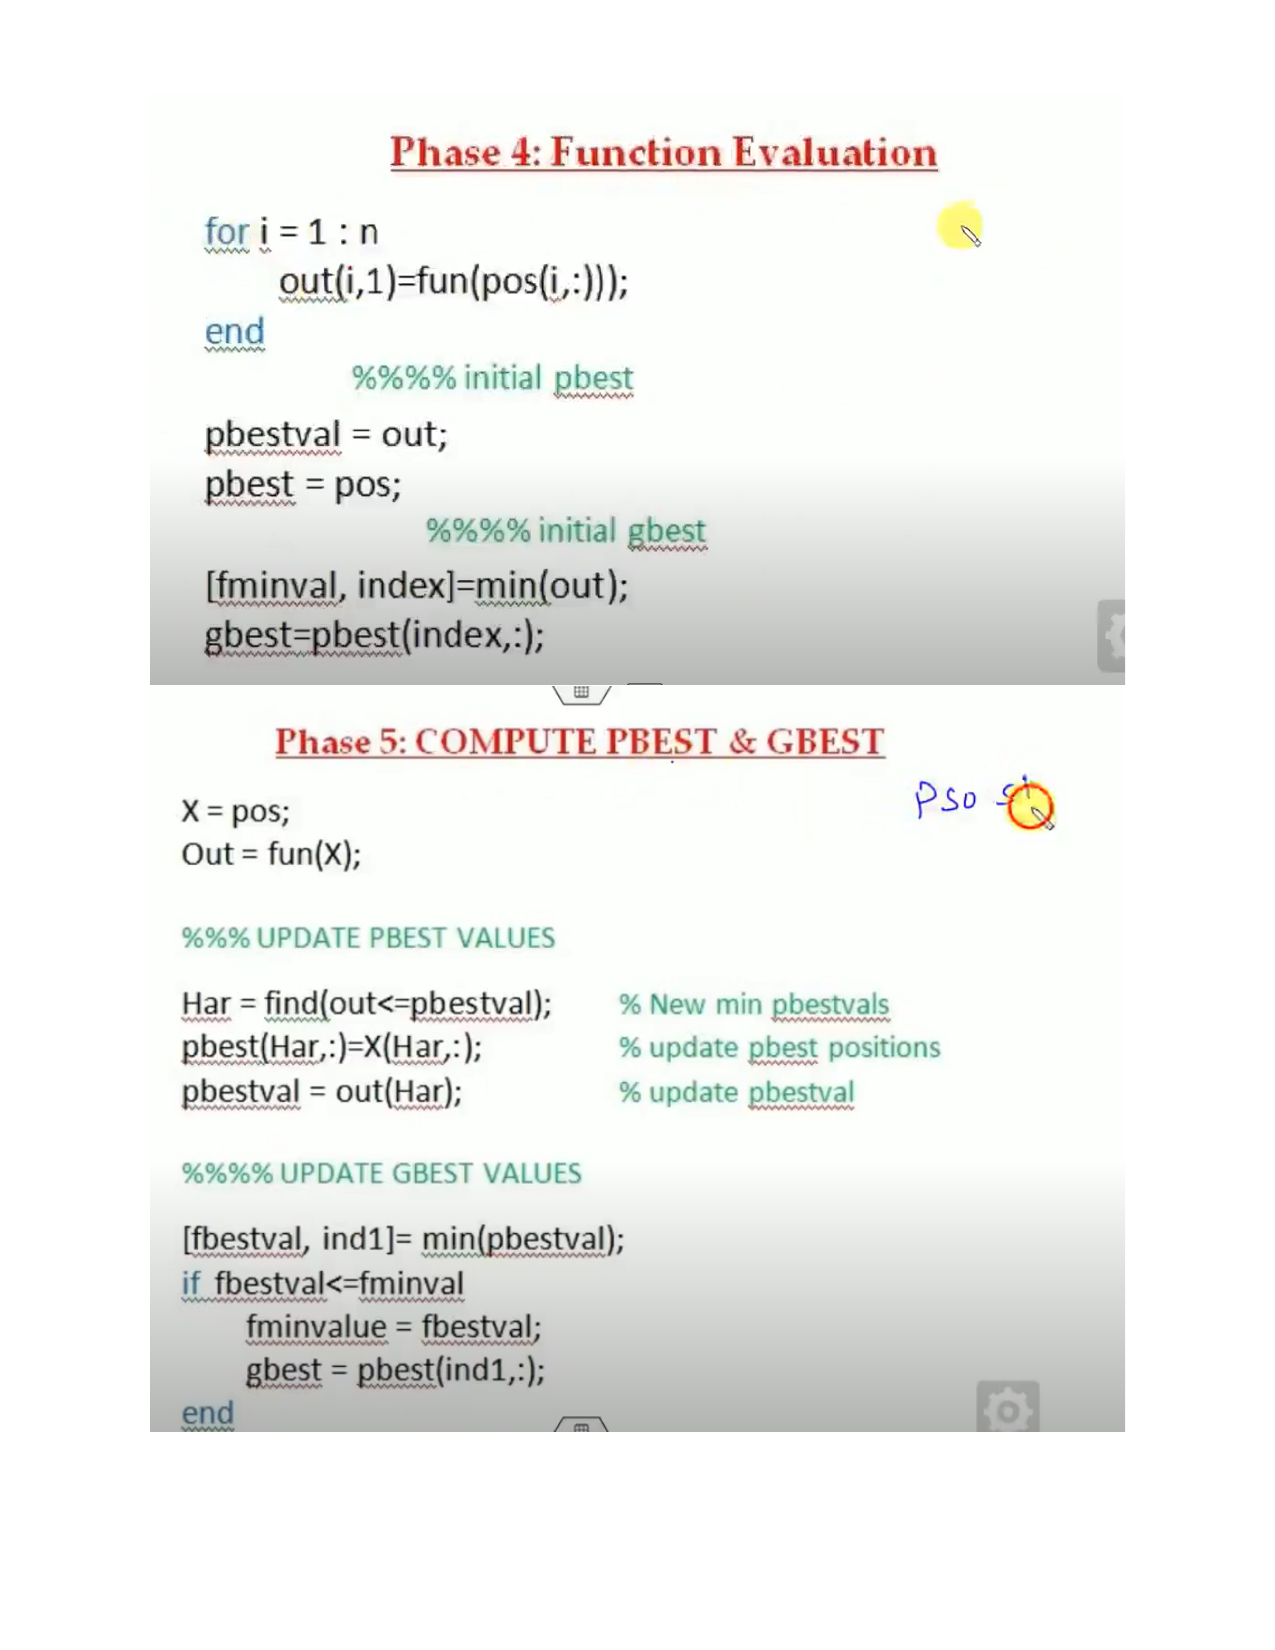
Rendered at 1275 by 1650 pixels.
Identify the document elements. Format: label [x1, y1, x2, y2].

picture [150, 686, 1125, 1432]
picture [150, 93, 1125, 685]
